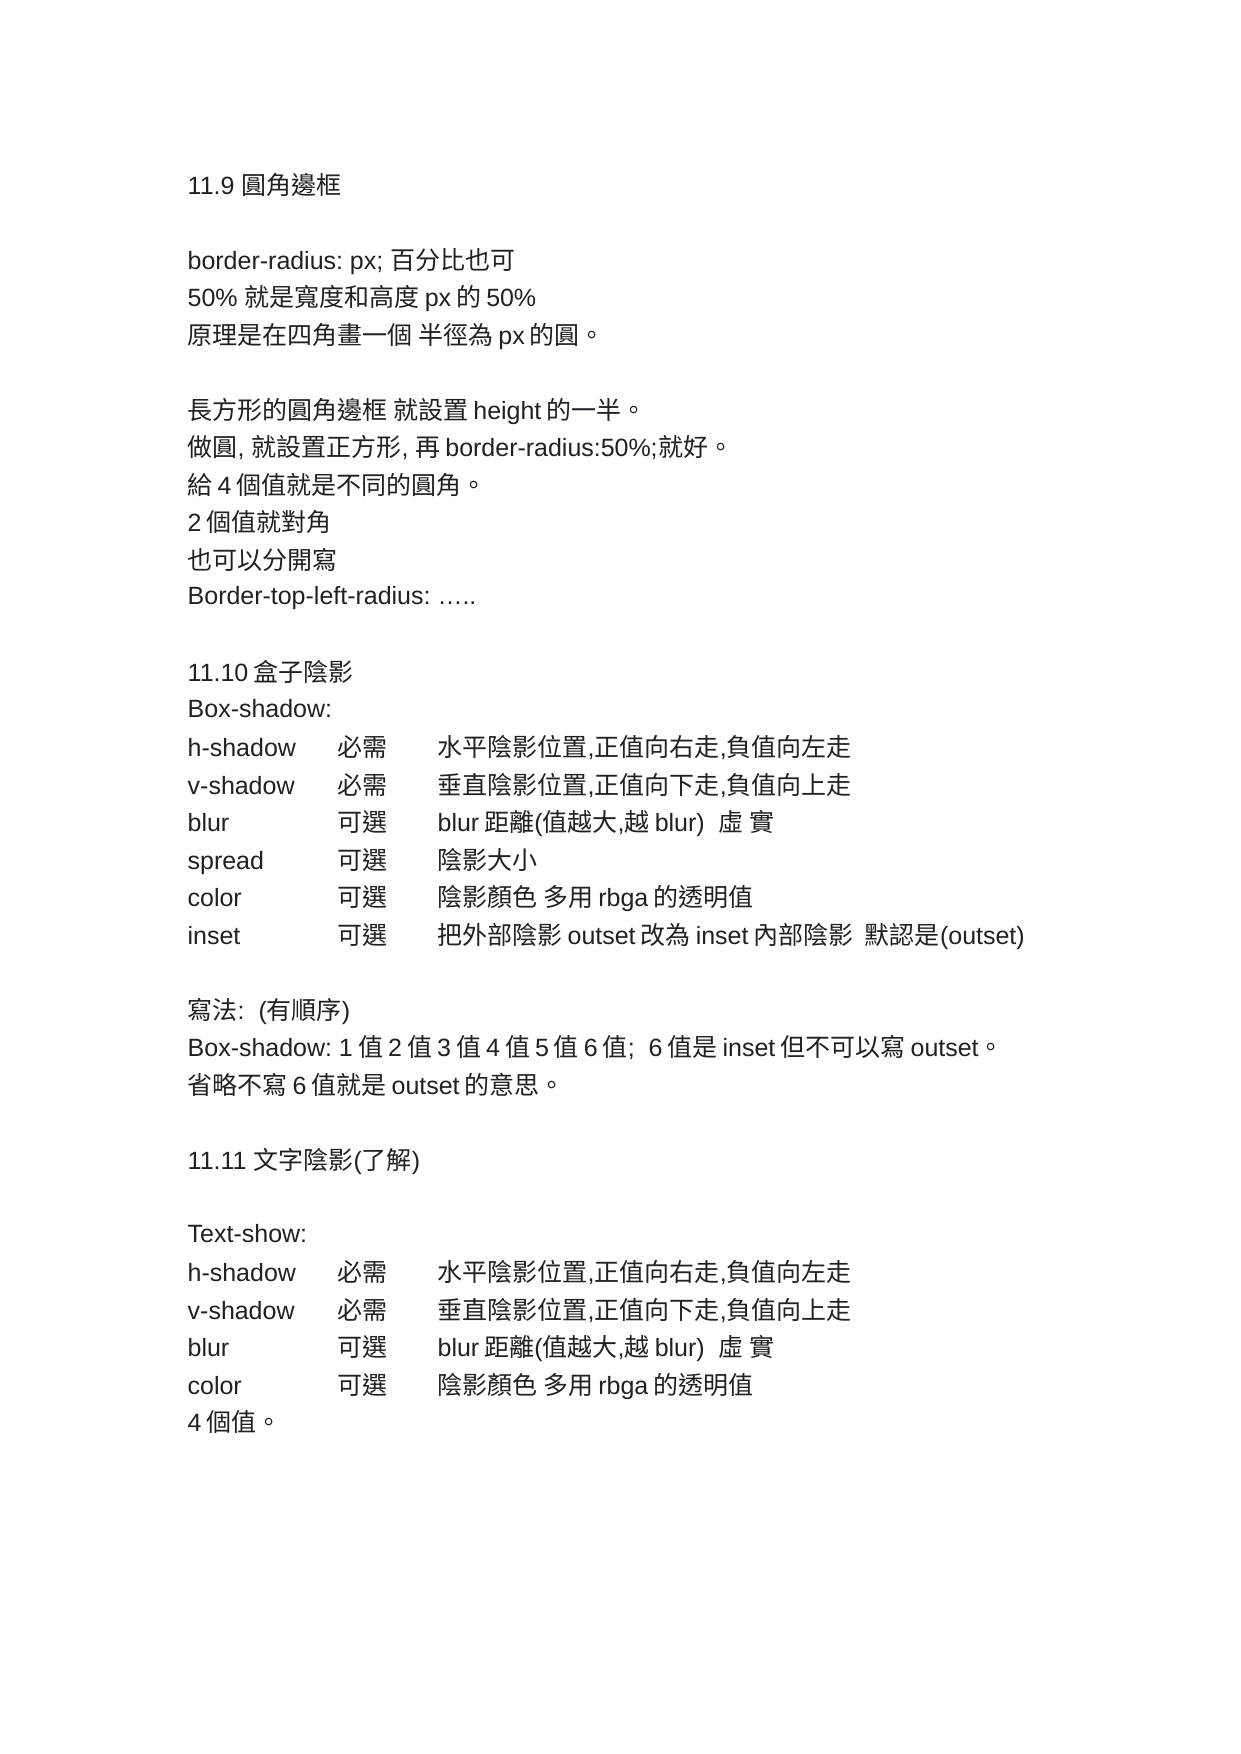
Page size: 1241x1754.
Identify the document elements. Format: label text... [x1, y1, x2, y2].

text h-shadow 必需 水平陰影位置,正值向右走,負值向左走 [187, 1252, 1053, 1289]
text border-radius: px; 百分比也可 [187, 239, 1053, 277]
text 11.10盒子陰影 [187, 652, 1053, 689]
text 寫法: (有順序) [187, 989, 1053, 1027]
text 給4個值就是不同的圓角。 [187, 464, 1053, 502]
text 做圓, 就設置正方形, 再border-radius:50%;就好。 [187, 427, 1053, 464]
text 2個值就對角 [187, 502, 1053, 539]
text blur 可選 blur距離(值越大,越blur) 虛 實 [187, 1327, 1053, 1364]
text 省略不寫6值就是outset的意思。 [187, 1064, 1053, 1102]
text 4個值。 [187, 1402, 1053, 1439]
text Box-shadow: [187, 689, 1053, 727]
text v-shadow 必需 垂直陰影位置,正值向下走,負值向上走 [187, 1289, 1053, 1327]
text blur 可選 blur距離(值越大,越blur) 虛 實 [187, 802, 1053, 839]
text 50% 就是寬度和高度px的50% [187, 277, 1053, 314]
text color 可選 陰影顏色 多用rbga的透明值 [187, 877, 1053, 914]
text v-shadow 必需 垂直陰影位置,正值向下走,負值向上走 [187, 764, 1053, 802]
text color 可選 陰影顏色 多用rbga的透明值 [187, 1364, 1053, 1402]
text 11.11 文字陰影(了解) [187, 1139, 1053, 1177]
text spread 可選 陰影大小 [187, 839, 1053, 877]
text 長方形的圓角邊框 就設置height的一半。 [187, 389, 1053, 427]
text Text-show: [187, 1214, 1053, 1252]
text inset 可選 把外部陰影outset改為inset內部陰影 默認是(outset) [187, 914, 1053, 952]
text h-shadow 必需 水平陰影位置,正值向右走,負值向左走 [187, 727, 1053, 764]
text 原理是在四角畫一個 半徑為px的圓。 [187, 314, 1053, 352]
text 11.9 圓角邊框 [187, 164, 1053, 202]
text Border-top-left-radius: ….. [187, 577, 1053, 614]
text Box-shadow: 1值2值3值4值5值6值; 6值是inset但不可以寫outset。 [187, 1027, 1053, 1064]
text 也可以分開寫 [187, 539, 1053, 577]
